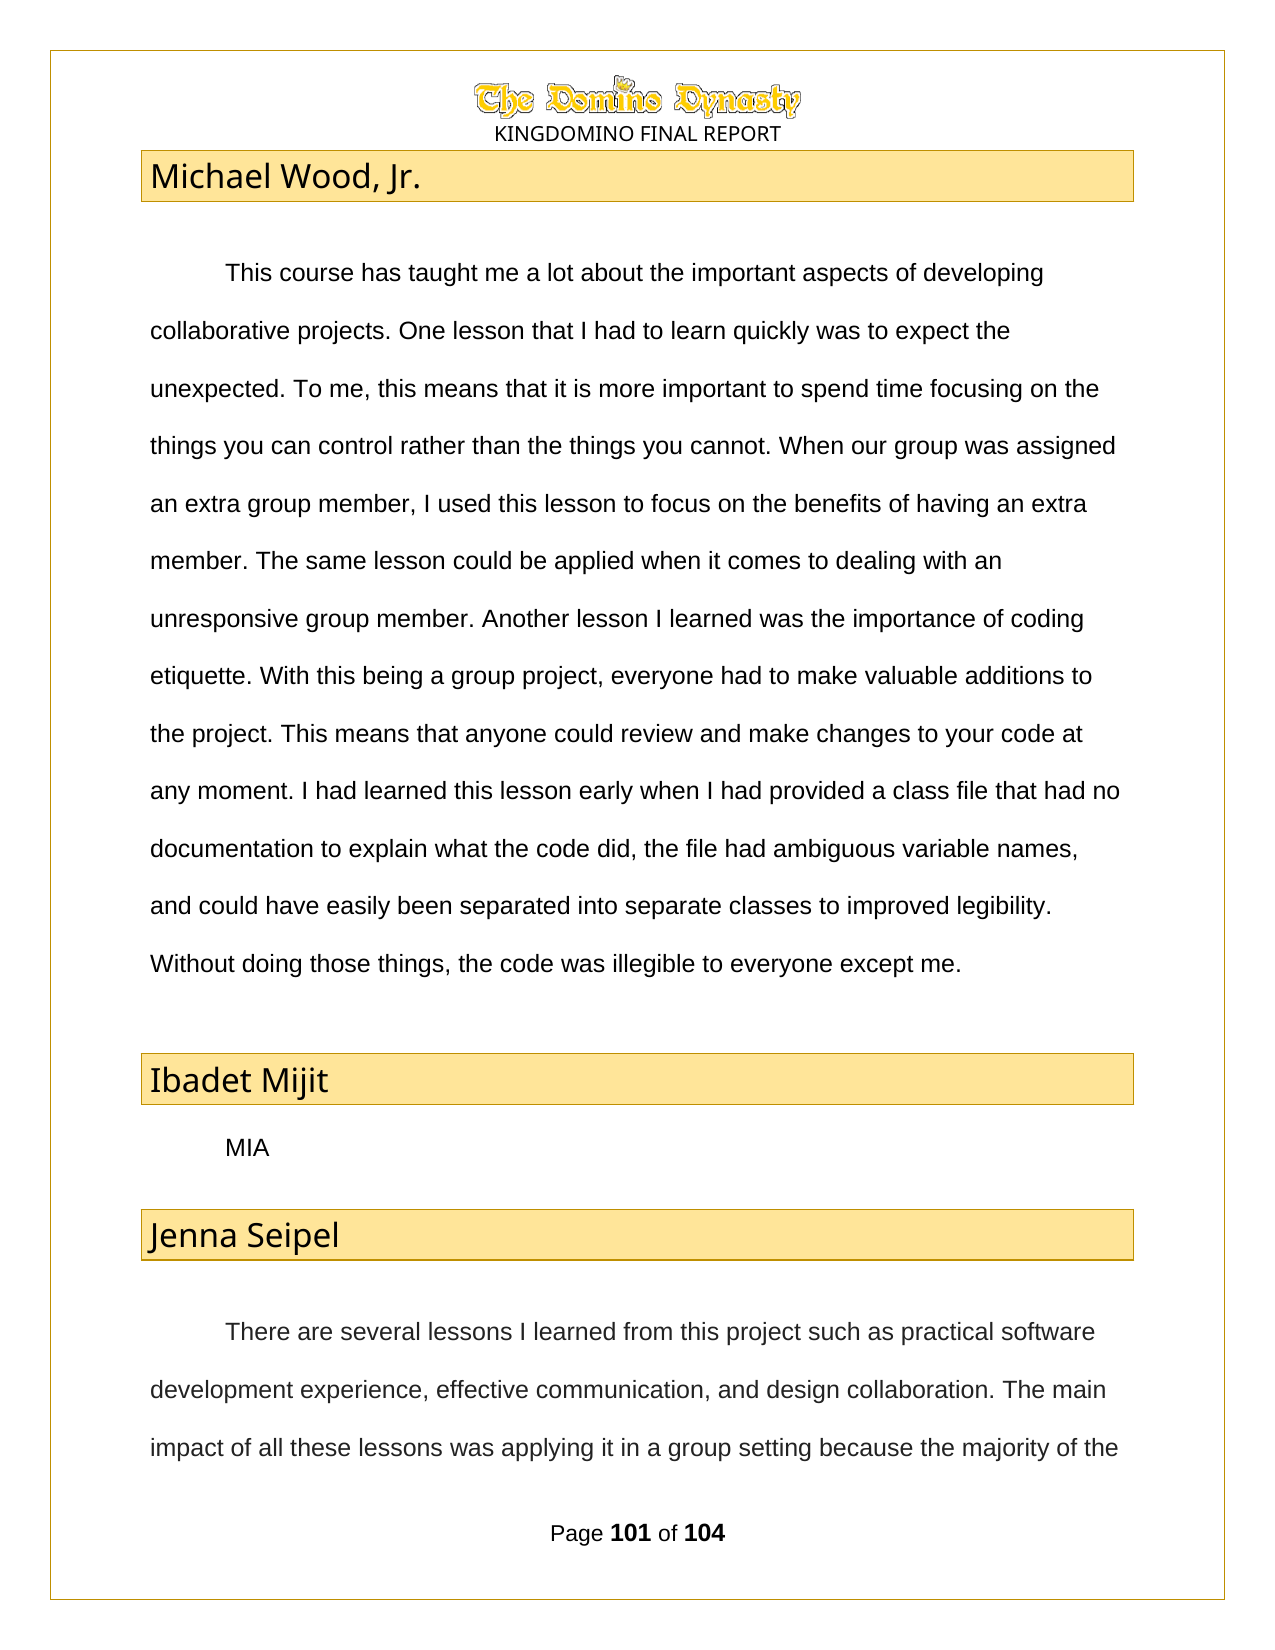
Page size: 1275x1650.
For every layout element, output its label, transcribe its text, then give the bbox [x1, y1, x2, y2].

subtitle Michael Wood, Jr. [142, 151, 1133, 201]
picture [470, 75, 805, 119]
subtitle Jenna Seipel [142, 1210, 1133, 1259]
subtitle Ibadet Mijit [142, 1054, 1133, 1104]
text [150, 1261, 1125, 1462]
text This course has taught me a lot about the important aspects of developing collaborative projects. One lesson that I had to learn quickly was to expect the unexpected. To me, this means that it is more important to spend time focusing on the things you can control rather than the things you cannot. When our group was assigned an extra group member, I used this lesson to focus on the benefits of having an extra member. The same lesson could be applied when it comes to dealing with an unresponsive group member. Another lesson I learned was the importance of coding etiquette. With this being a group project, everyone had to make valuable additions to the project. This means that anyone could review and make changes to your code at any moment. I had learned this lesson early when I had provided a class file that had no documentation to explain what the code did, the file had ambiguous variable names, and could have easily been separated into separate classes to improved legibility. Without doing those things, the code was illegible to everyone except me. [150, 202, 1125, 978]
text MIA [150, 1105, 1125, 1162]
